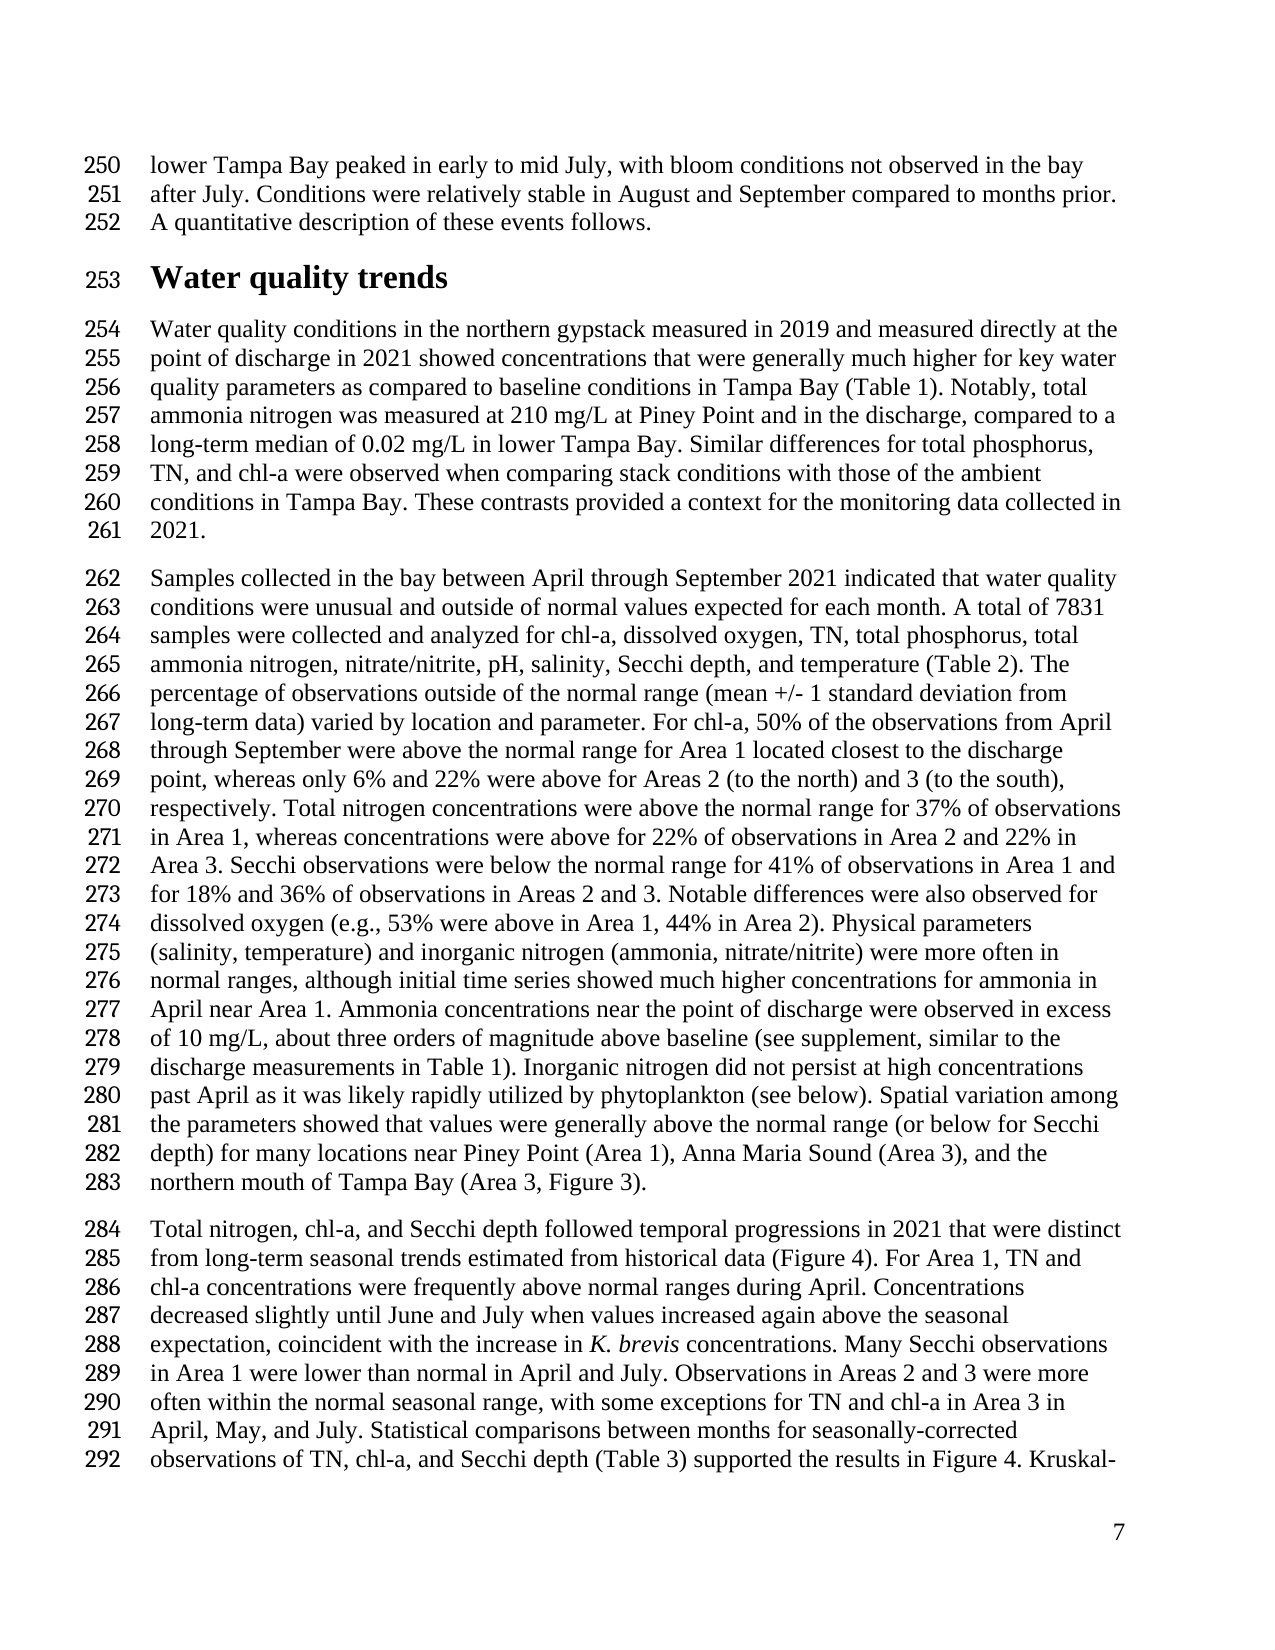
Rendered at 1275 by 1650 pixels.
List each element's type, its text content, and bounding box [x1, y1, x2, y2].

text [150, 1214, 1125, 1473]
text Samples collected in the bay between April through September 2021 indicated that water quality conditions were unusual and outside of normal values expected for each month. A total of 7831 samples were collected and analyzed for chl-a, dissolved oxygen, TN, total phosphorus, total ammonia nitrogen, nitrate/nitrite, pH, salinity, Secchi depth, and temperature (Table 2). The percentage of observations outside of the normal range (mean +/- 1 standard deviation from long-term data) varied by location and parameter. For chl-a, 50% of the observations from April through September were above the normal range for Area 1 located closest to the discharge point, whereas only 6% and 22% were above for Areas 2 (to the north) and 3 (to the south), respectively. Total nitrogen concentrations were above the normal range for 37% of observations in Area 1, whereas concentrations were above for 22% of observations in Area 2 and 22% in Area 3. Secchi observations were below the normal range for 41% of observations in Area 1 and for 18% and 36% of observations in Areas 2 and 3. Notable differences were also observed for dissolved oxygen (e.g., 53% were above in Area 1, 44% in Area 2). Physical parameters (salinity, temperature) and inorganic nitrogen (ammonia, nitrate/nitrite) were more often in normal ranges, although initial time series showed much higher concentrations for ammonia in April near Area 1. Ammonia concentrations near the point of discharge were observed in excess of 10 mg/L, about three orders of magnitude above baseline (see supplement, similar to the discharge measurements in Table 1). Inorganic nitrogen did not persist at high concentrations past April as it was likely rapidly utilized by phytoplankton (see below). Spatial variation among the parameters showed that values were generally above the normal range (or below for Secchi depth) for many locations near Piney Point (Area 1), Anna Maria Sound (Area 3), and the northern mouth of Tampa Bay (Area 3, Figure 3). [150, 563, 1125, 1195]
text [150, 150, 1125, 236]
text Water quality conditions in the northern gypstack measured in 2019 and measured directly at the point of discharge in 2021 showed concentrations that were generally much higher for key water quality parameters as compared to baseline conditions in Tampa Bay (Table 1). Notably, total ammonia nitrogen was measured at 210 mg/L at Piney Point and in the discharge, compared to a long-term median of 0.02 mg/L in lower Tampa Bay. Similar differences for total phosphorus, TN, and chl-a were observed when comparing stack conditions with those of the ambient conditions in Tampa Bay. These contrasts provided a context for the monitoring data collected in 2021. [150, 314, 1125, 544]
subtitle Water quality trends [150, 257, 1125, 295]
